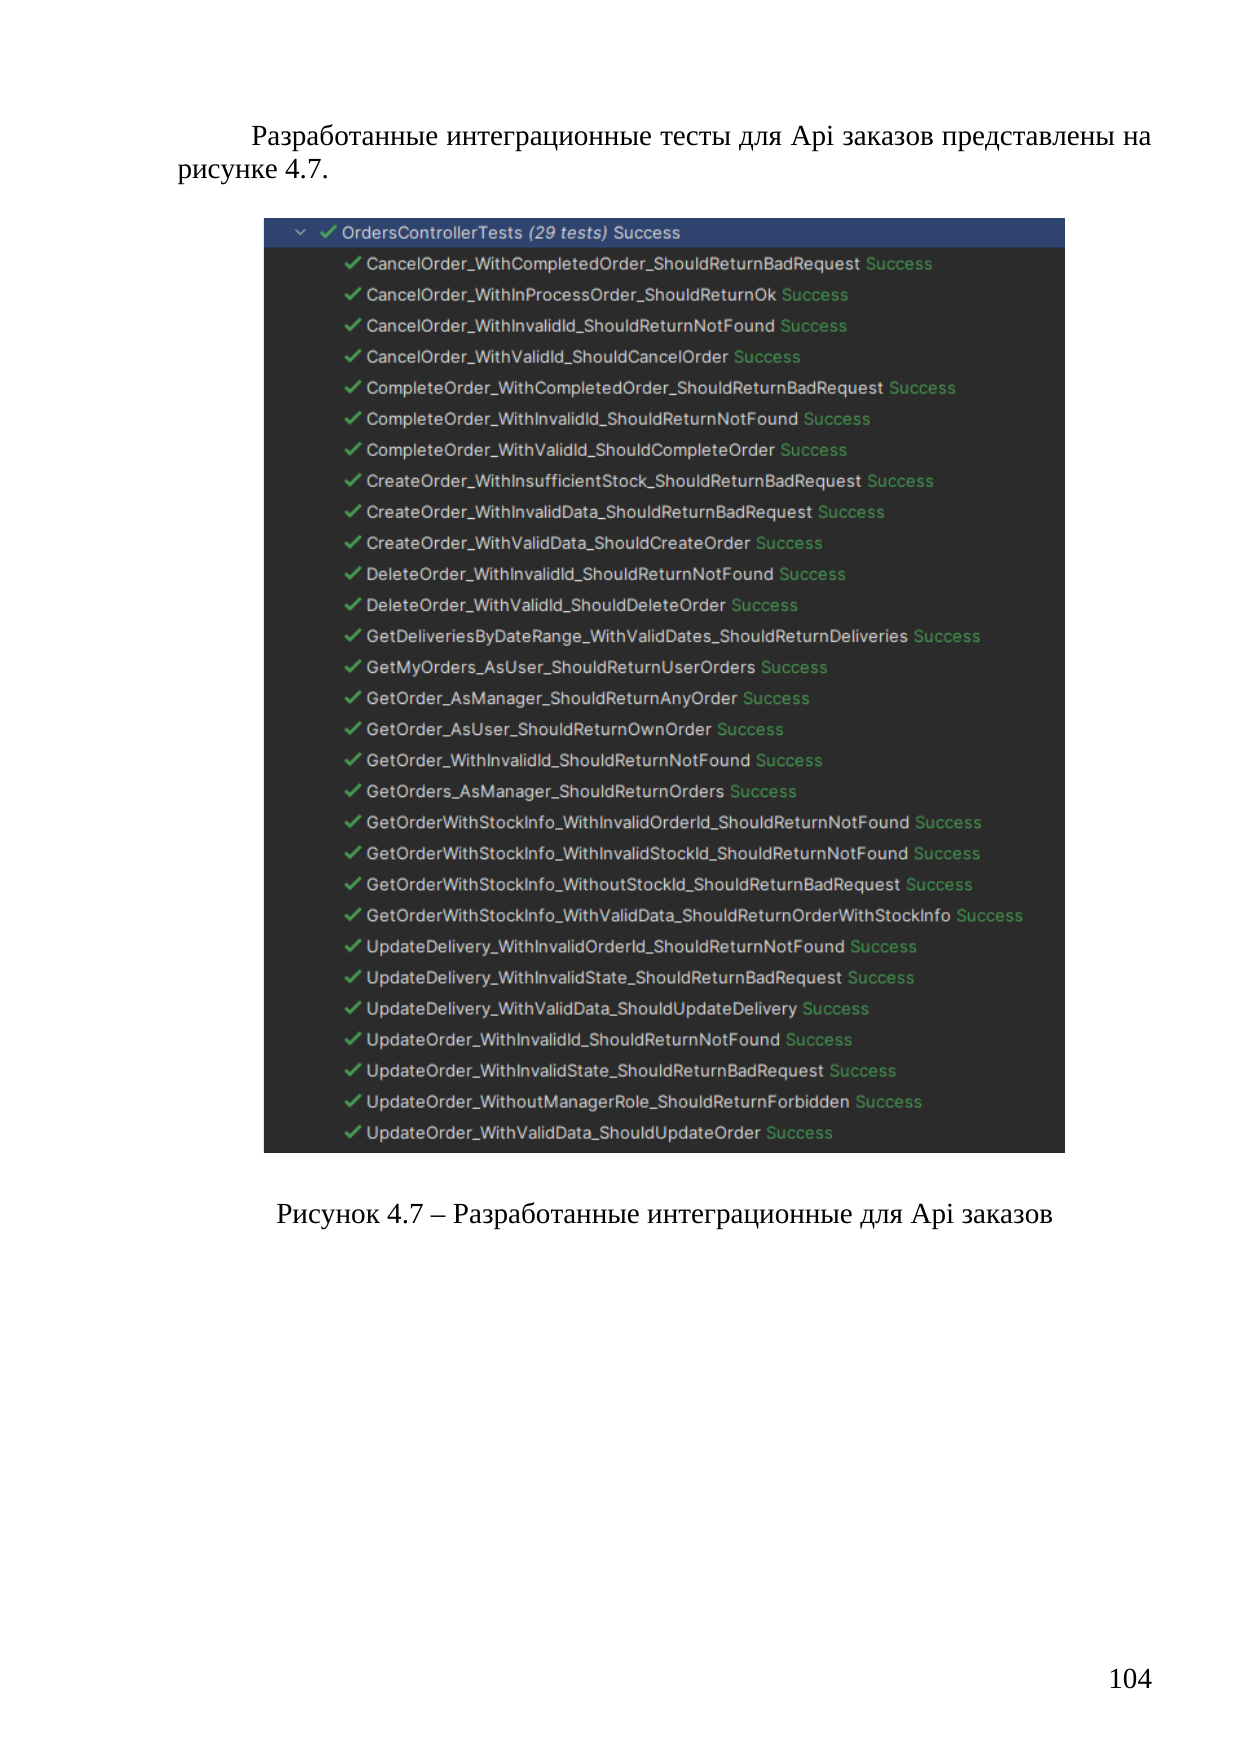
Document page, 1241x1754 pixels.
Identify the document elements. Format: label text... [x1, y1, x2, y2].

text Разработанные интеграционные тесты для Api заказов представлены на рисунке 4.7. [177, 118, 1152, 185]
text Рисунок 4.7 – Разработанные интеграционные для Api заказов [177, 1196, 1152, 1230]
picture [263, 218, 1065, 1153]
